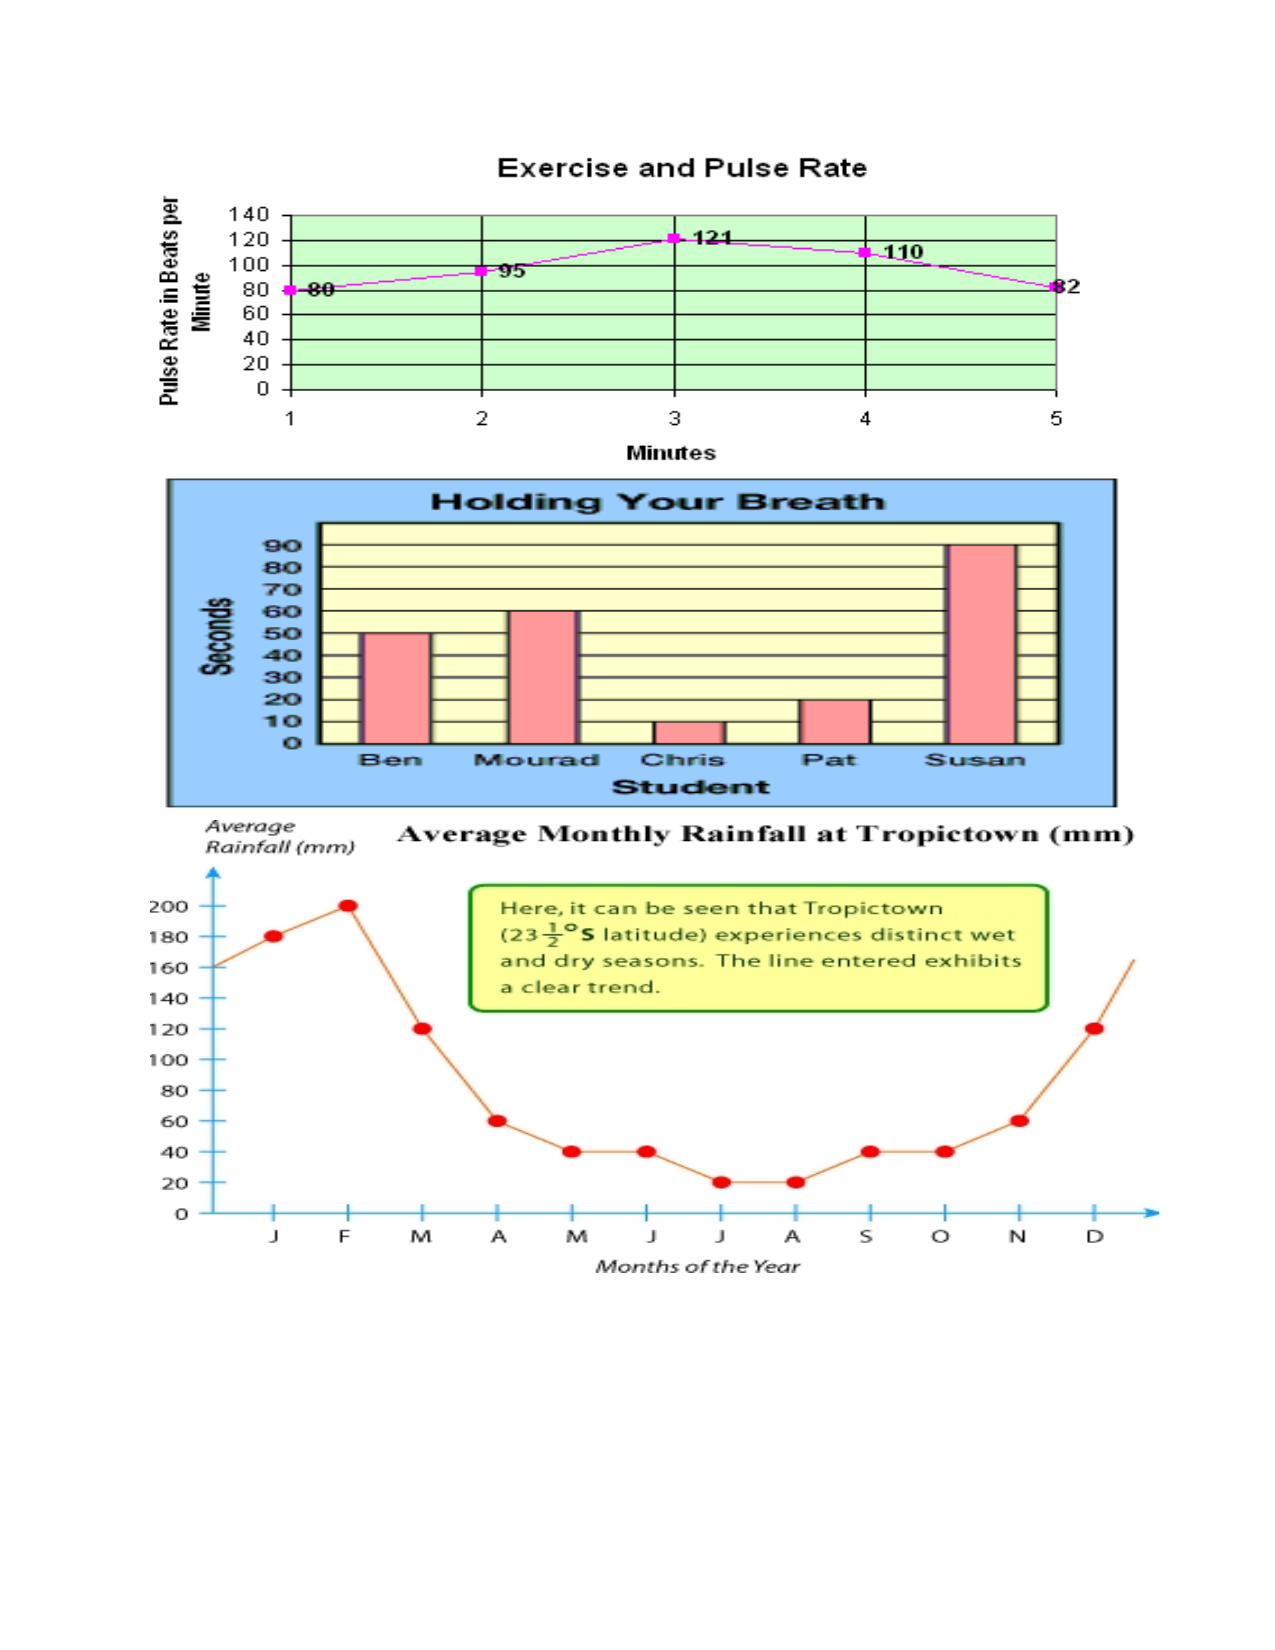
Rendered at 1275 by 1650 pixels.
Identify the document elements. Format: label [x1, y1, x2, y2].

picture [150, 150, 1080, 468]
picture [150, 471, 1136, 817]
picture [150, 820, 1160, 1273]
